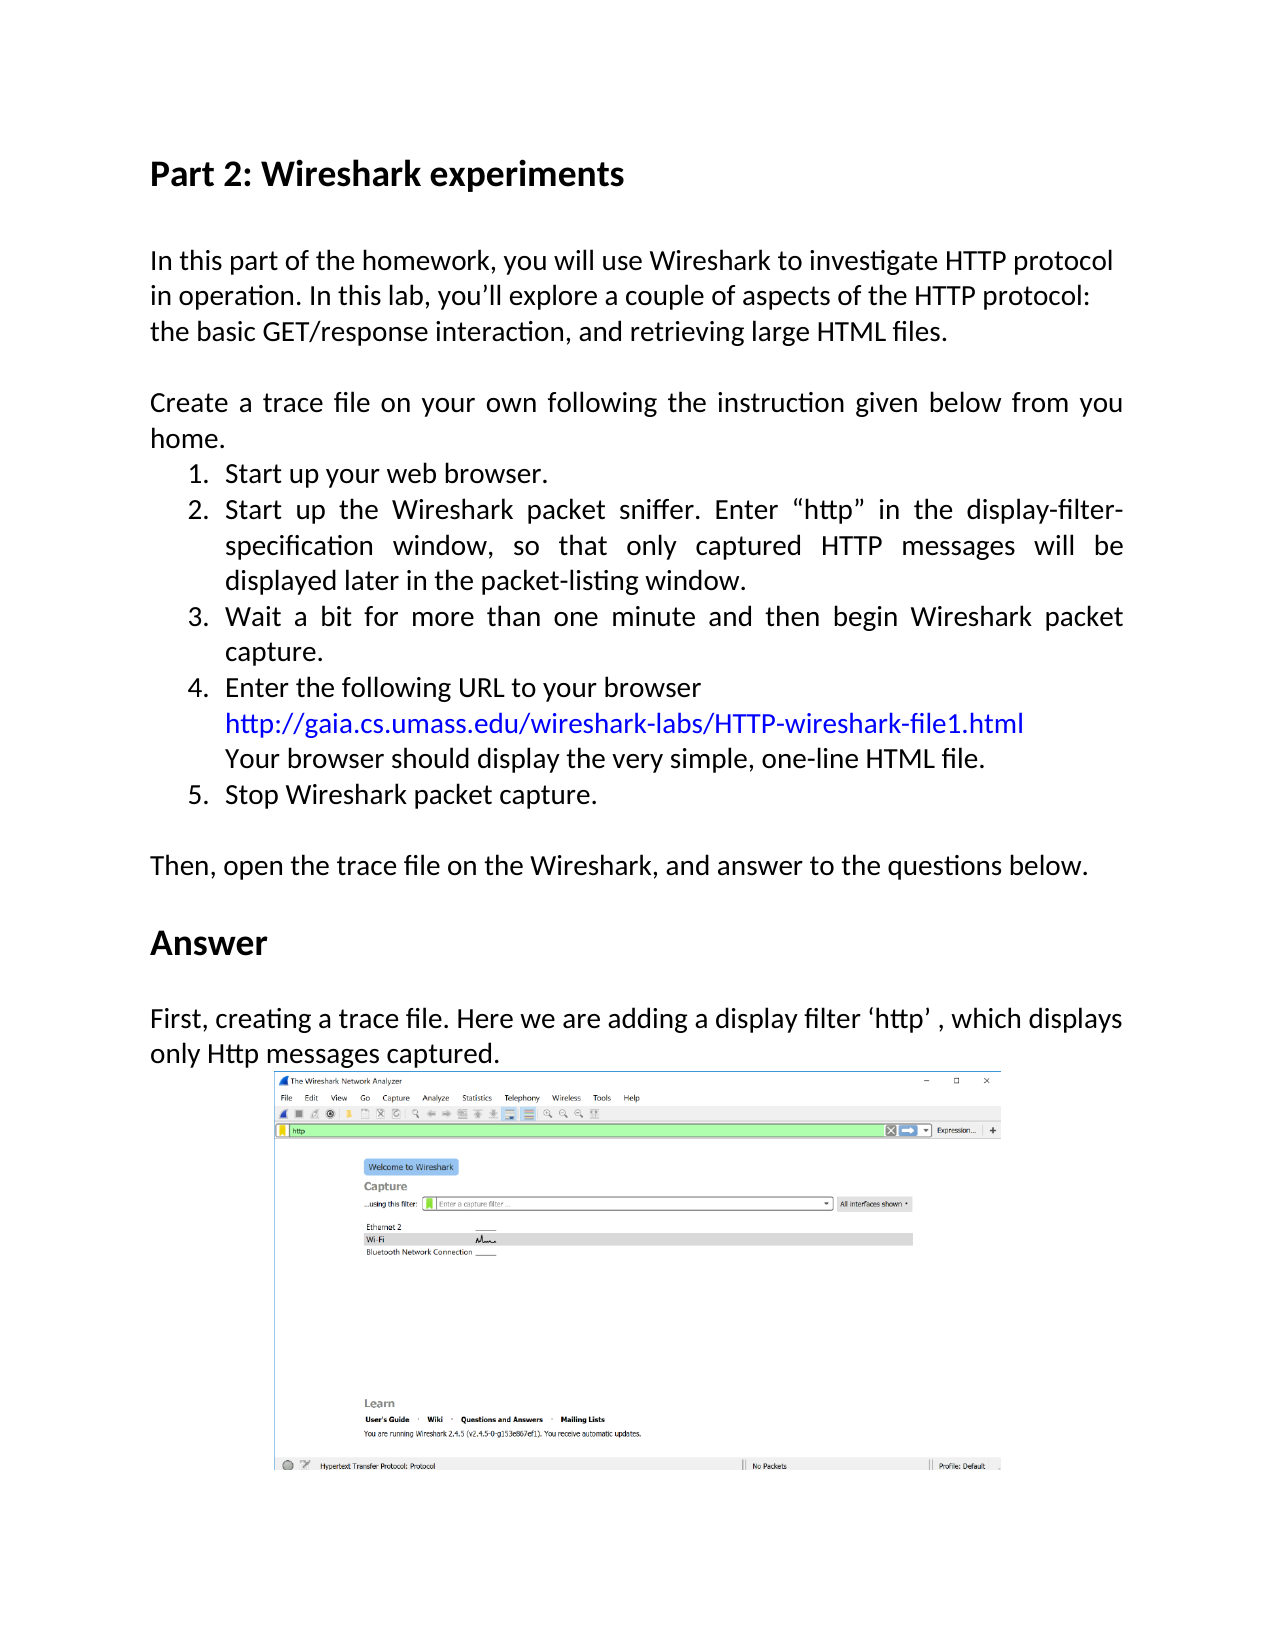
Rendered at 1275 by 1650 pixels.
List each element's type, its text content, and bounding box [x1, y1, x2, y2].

list Start up the Wireshark packet sniffer. Enter “http” in the display-filter-specification window, so that only captured HTTP messages will be displayed later in the packet-listing window. [187, 491, 1125, 598]
text First, creating a trace file. Here we are adding a display filter ‘http’ , which displays only Http messages captured. [150, 1000, 1125, 1071]
list Start up your web browser. [187, 455, 1125, 491]
list Stop Wireshark packet capture. [187, 776, 1125, 812]
text Then, open the trace file on the Wireshark, and answer to the questions below. [150, 847, 1125, 883]
text Answer [150, 918, 1125, 964]
list http://gaia.cs.umass.edu/wireshark-labs/HTTP-wireshark-file1.html [225, 705, 1125, 740]
text In this part of the homework, you will use Wireshark to investigate HTTP protocol in operation. In this lab, you’ll explore a couple of aspects of the HTTP protocol: the basic GET/response interaction, and retrieving large HTML files. [150, 242, 1125, 348]
list Enter the following URL to your browser [187, 669, 1125, 705]
list Your browser should display the very simple, one-line HTML file. [225, 740, 1125, 776]
picture [274, 1071, 1001, 1470]
text Create a trace file on your own following the instruction given below from you home. [150, 384, 1125, 455]
text Part 2: Wireshark experiments [150, 150, 1125, 196]
list Wait a bit for more than one minute and then begin Wireshark packet capture. [187, 598, 1125, 669]
